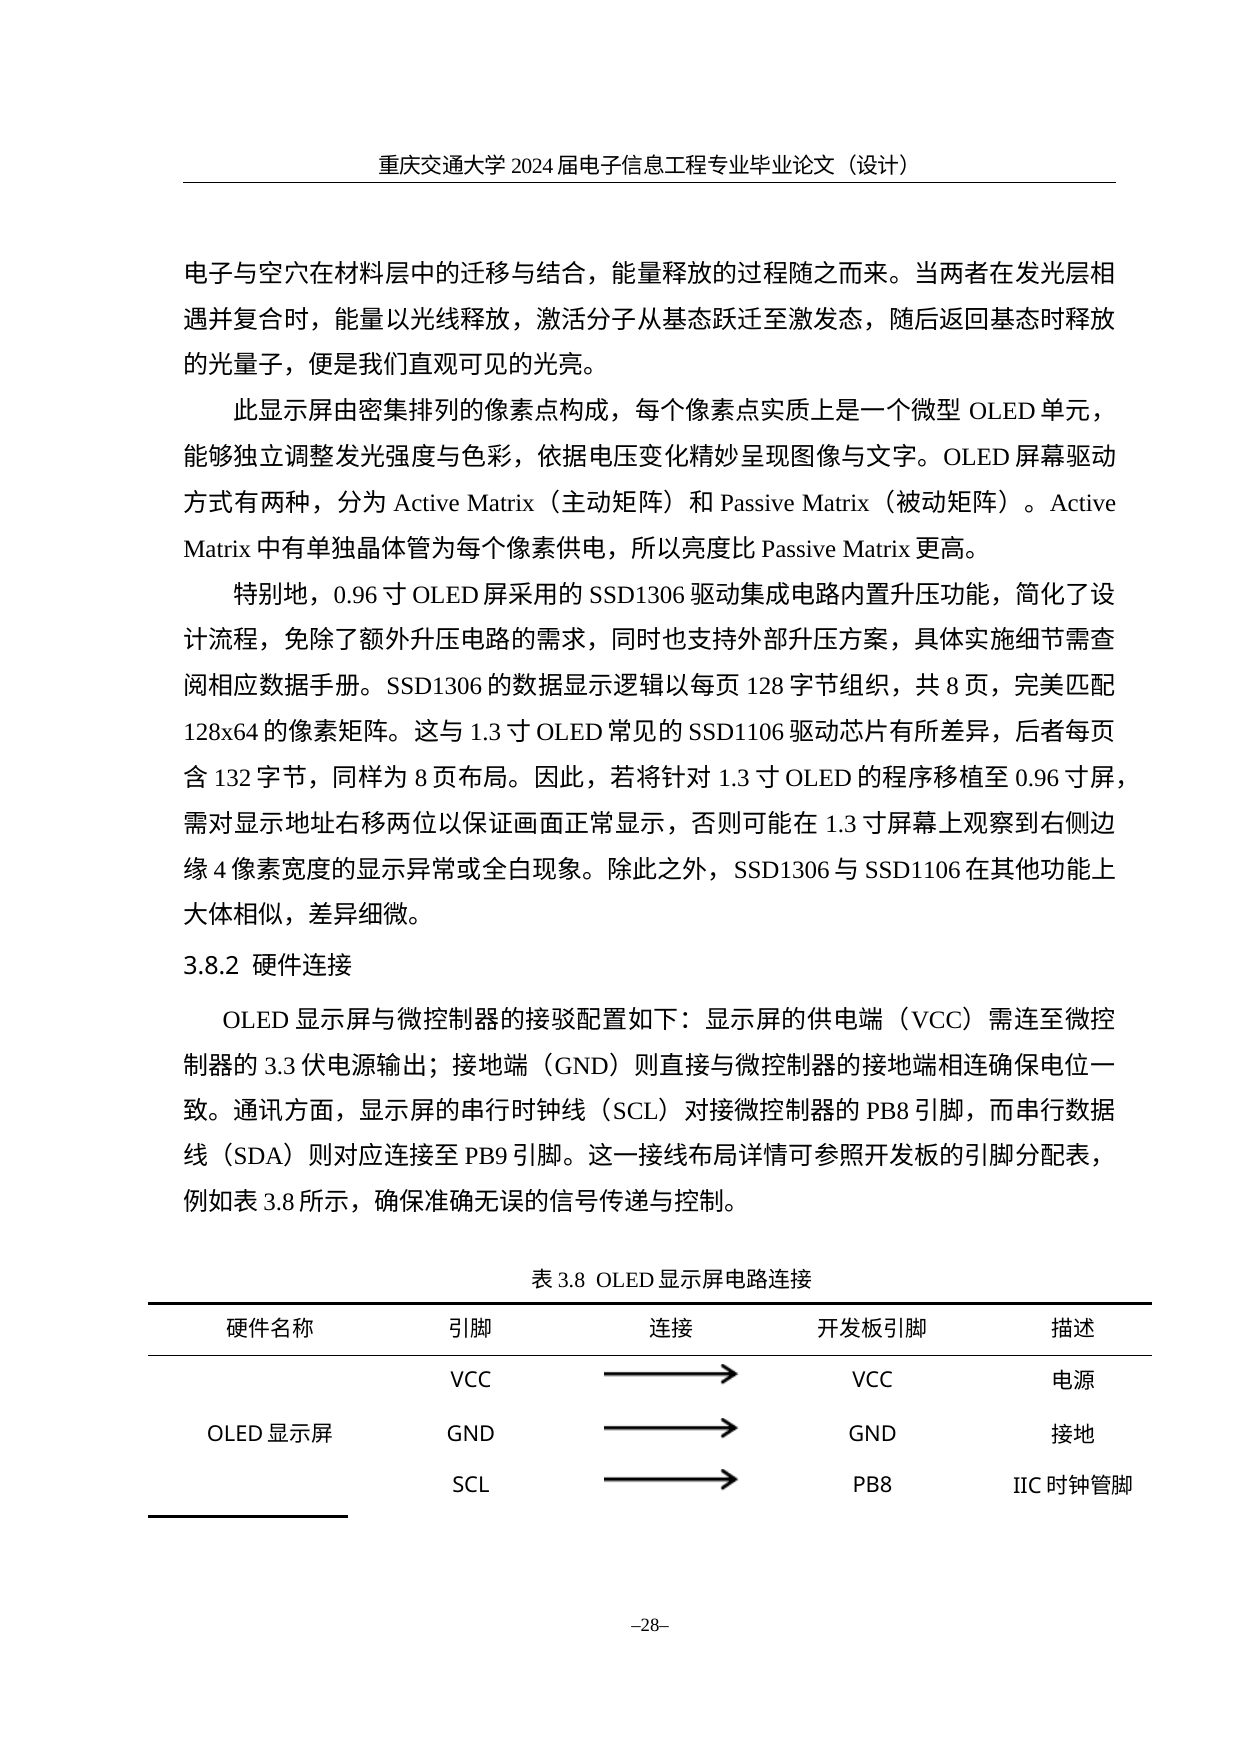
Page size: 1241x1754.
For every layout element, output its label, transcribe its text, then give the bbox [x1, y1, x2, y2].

table_header 引脚 [348, 1305, 549, 1355]
table_cell OLED显示屏 [148, 1356, 348, 1514]
table_cell PB8 [750, 1461, 951, 1514]
table_cell [549, 1408, 750, 1461]
table_cell 电源 [951, 1356, 1152, 1408]
text OLED显示屏与微控制器的接驳配置如下：显示屏的供电端（VCC）需连至微控制器的3.3伏电源输出；接地端（GND）则直接与微控制器的接地端相连确保电位一致。通讯方面，显示屏的串行时钟线（SCL）对接微控制器的PB8引脚，而串行数据线（SDA）则对应连接至PB9引脚。这一接线布局详情可参照开发板的引脚分配表，例如表3.8所示，确保准确无误的信号传递与控制。 [183, 1000, 1116, 1217]
table_cell [549, 1461, 750, 1514]
table_cell [549, 1356, 750, 1408]
text 表3.8 OLED显示屏电路连接 [183, 1262, 1116, 1294]
table_header 开发板引脚 [750, 1305, 951, 1355]
table_cell GND [348, 1408, 549, 1461]
table_cell GND [750, 1408, 951, 1461]
subtitle 3.8.2 硬件连接 [183, 946, 1116, 982]
picture [604, 1418, 739, 1439]
table_header 硬件名称 [148, 1305, 348, 1355]
picture [604, 1364, 739, 1385]
table_cell VCC [750, 1356, 951, 1408]
table_cell SCL [348, 1461, 549, 1514]
text 此显示屏由密集排列的像素点构成，每个像素点实质上是一个微型OLED单元，能够独立调整发光强度与色彩，依据电压变化精妙呈现图像与文字。OLED屏幕驱动方式有两种，分为Active Matrix（主动矩阵）和Passive Matrix（被动矩阵）。Active Matrix中有单独晶体管为每个像素供电，所以亮度比Passive Matrix更高。 [183, 383, 1116, 566]
picture [604, 1469, 739, 1491]
table_cell VCC [348, 1356, 549, 1408]
table_header 连接 [549, 1305, 750, 1355]
text 特别地，0.96寸OLED屏采用的SSD1306驱动集成电路内置升压功能，简化了设计流程，免除了额外升压电路的需求，同时也支持外部升压方案，具体实施细节需查阅相应数据手册。SSD1306的数据显示逻辑以每页128字节组织，共8页，完美匹配128x64的像素矩阵。这与1.3寸OLED常见的SSD1106驱动芯片有所差异，后者每页含132字节，同样为8页布局。因此，若将针对1.3寸OLED的程序移植至0.96寸屏，需对显示地址右移两位以保证画面正常显示，否则可能在1.3寸屏幕上观察到右侧边缘4像素宽度的显示异常或全白现象。除此之外，SSD1306与SSD1106在其他功能上大体相似，差异细微。 [183, 566, 1116, 933]
table_cell 接地 [951, 1408, 1152, 1461]
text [183, 246, 1116, 383]
table_cell IIC时钟管脚 [951, 1461, 1152, 1514]
table_header 描述 [951, 1305, 1152, 1355]
